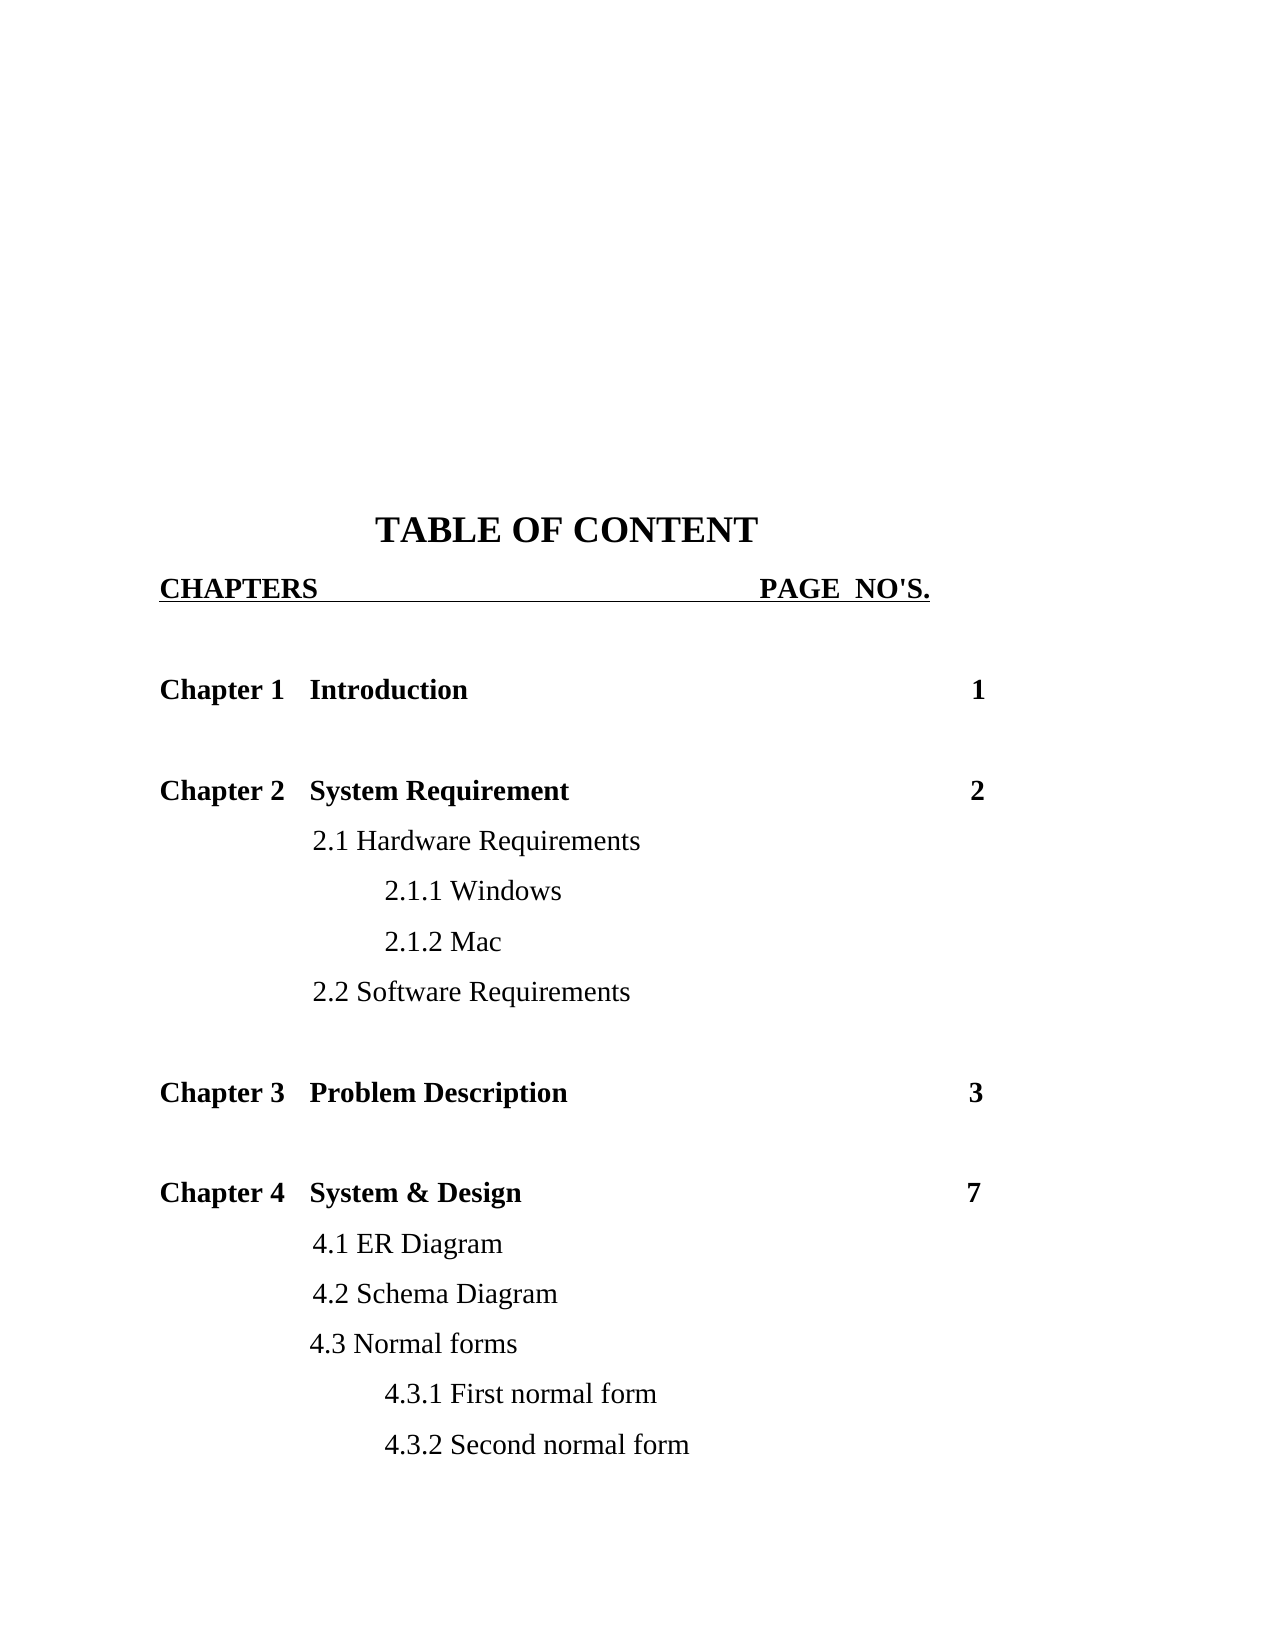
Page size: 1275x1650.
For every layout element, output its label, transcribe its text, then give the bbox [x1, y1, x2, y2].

text Chapter 3 Problem Description 3 [159, 1075, 1087, 1108]
text 4.3.1 First normal form [159, 1377, 1087, 1410]
text 4.1 ER Diagram [159, 1226, 1087, 1259]
text 4.2 Schema Diagram [159, 1276, 1087, 1309]
text 4.3.2 Second normal form [159, 1427, 1087, 1461]
text Chapter 1 Introduction 1 [159, 672, 1087, 706]
text 2.1.2 Mac [159, 924, 1087, 957]
text 2.2 Software Requirements [159, 974, 1087, 1008]
text CHAPTERS PAGE NO'S. [159, 572, 1087, 605]
text 2.1 Hardware Requirements [159, 823, 1087, 857]
text Chapter 4 System & Design 7 [159, 1175, 1087, 1209]
text TABLE OF CONTENT [159, 507, 1087, 550]
text Chapter 2 System Requirement 2 [159, 773, 1087, 806]
text 4.3 Normal forms [159, 1326, 1087, 1360]
text 2.1.1 Windows [159, 873, 1087, 907]
